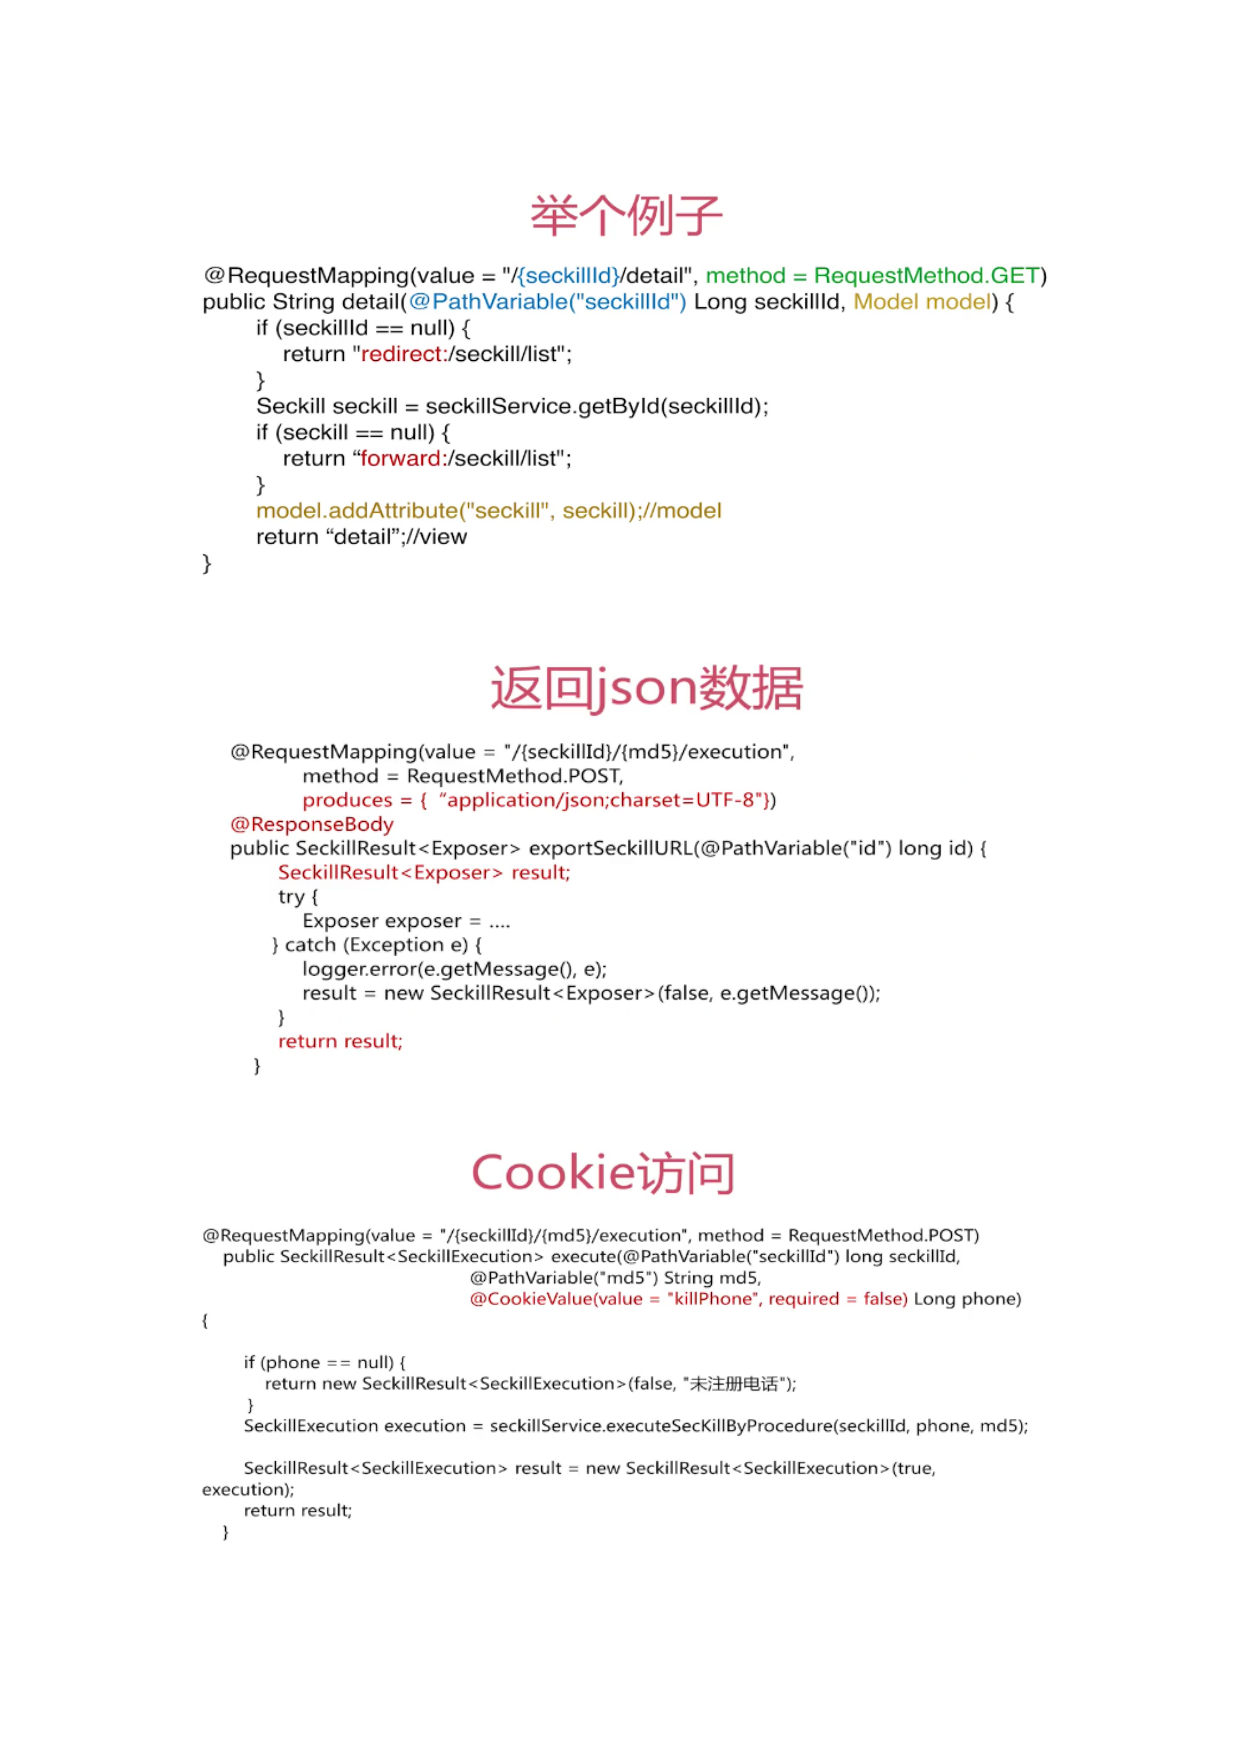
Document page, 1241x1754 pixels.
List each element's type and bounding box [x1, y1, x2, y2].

picture [187, 162, 1053, 582]
picture [187, 1137, 1052, 1561]
picture [187, 617, 1052, 1111]
